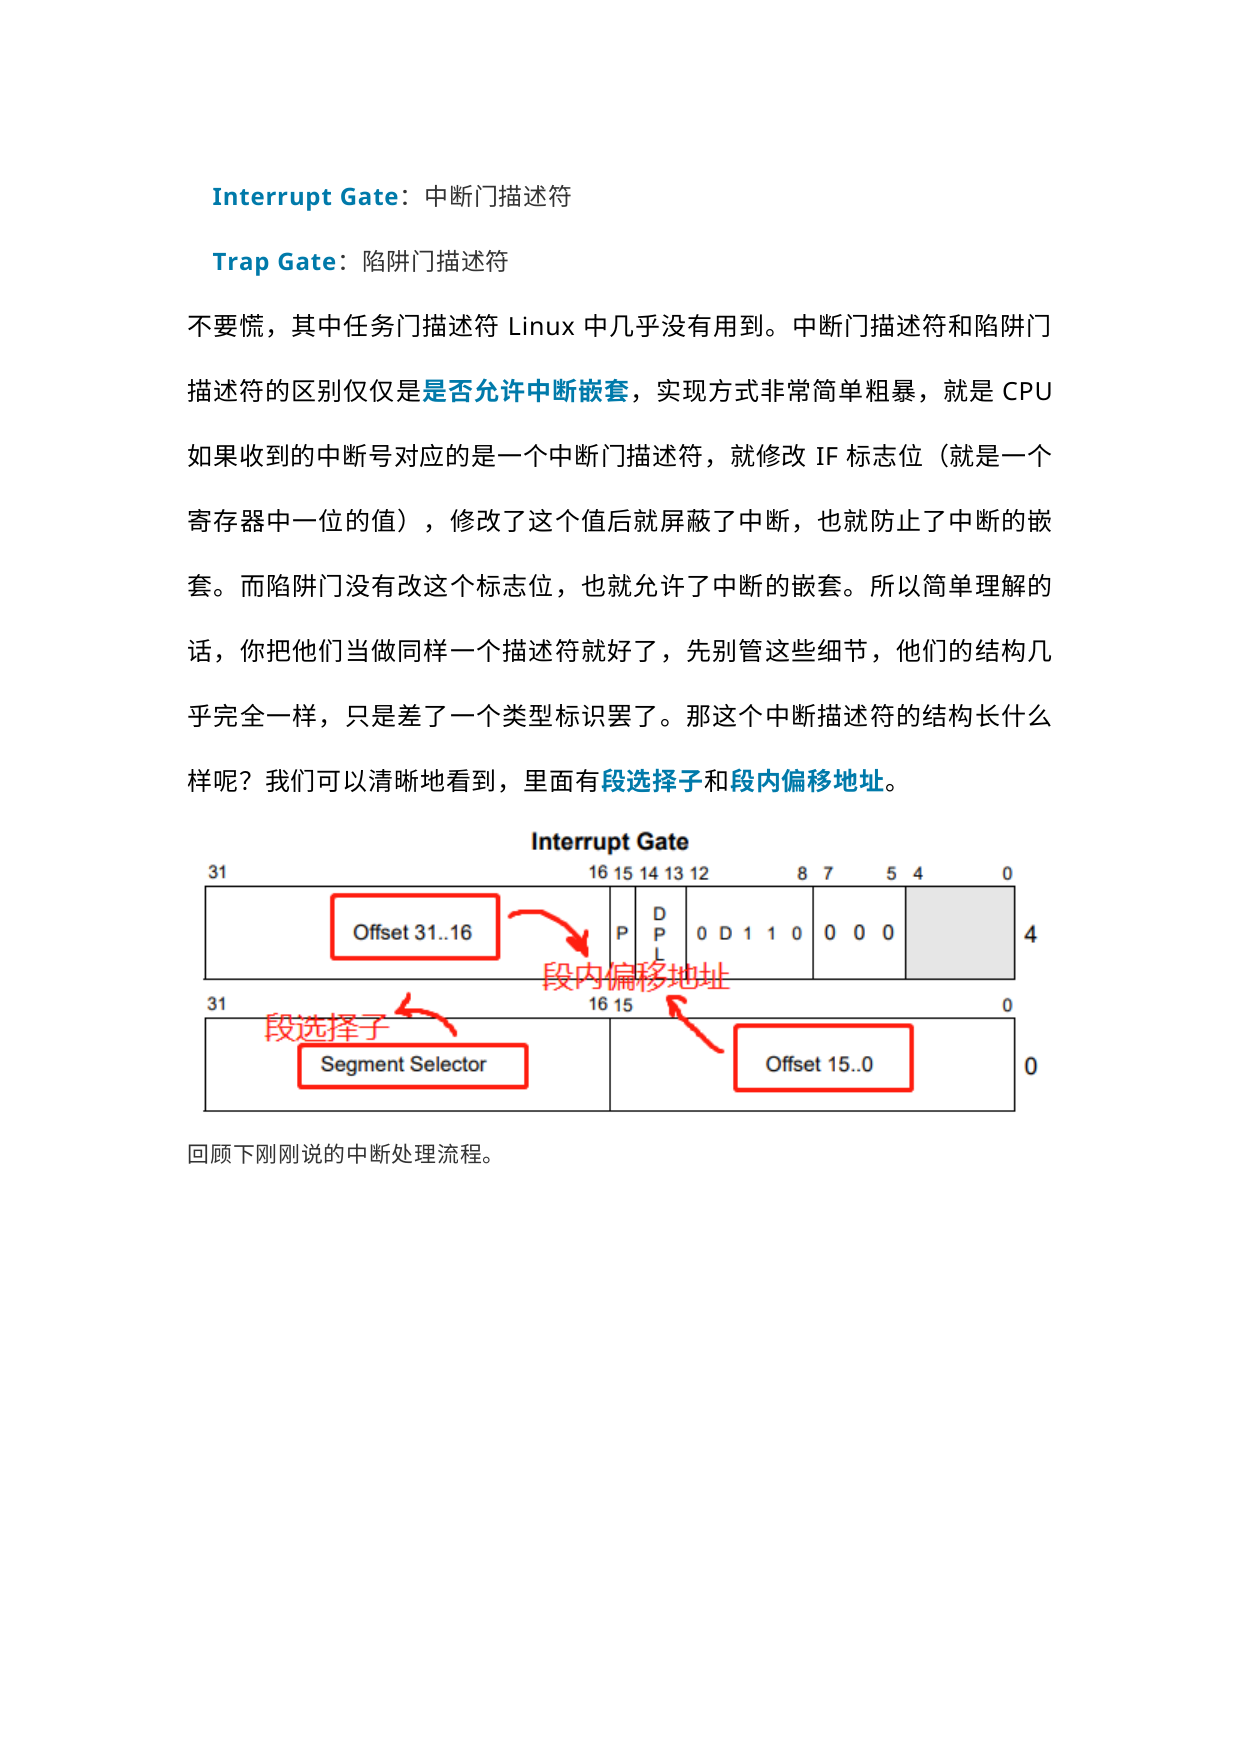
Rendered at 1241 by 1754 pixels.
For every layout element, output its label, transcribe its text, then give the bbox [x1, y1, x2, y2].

text 不要慌，其中任务门描述符 Linux 中几乎没有用到。中断门描述符和陷阱门描述符的区别仅仅是是否允许中断嵌套，实现方式非常简单粗暴，就是 CPU 如果收到的中断号对应的是一个中断门描述符，就修改 IF 标志位（就是一个寄存器中一位的值），修改了这个值后就屏蔽了中断，也就防止了中断的嵌套。而陷阱门没有改这个标志位，也就允许了中断的嵌套。所以简单理解的话，你把他们当做同样一个描述符就好了，先别管这些细节，他们的结构几乎完全一样，只是差了一个类型标识罢了。那这个中断描述符的结构长什么样呢？我们可以清晰地看到，里面有段选择子和段内偏移地址。 [187, 292, 1053, 812]
text Interrupt Gate：中断门描述符 [212, 162, 1028, 227]
text Trap Gate：陷阱门描述符 [212, 227, 1028, 292]
picture [187, 812, 1053, 1127]
text 回顾下刚刚说的中断处理流程。 [187, 1137, 1053, 1169]
